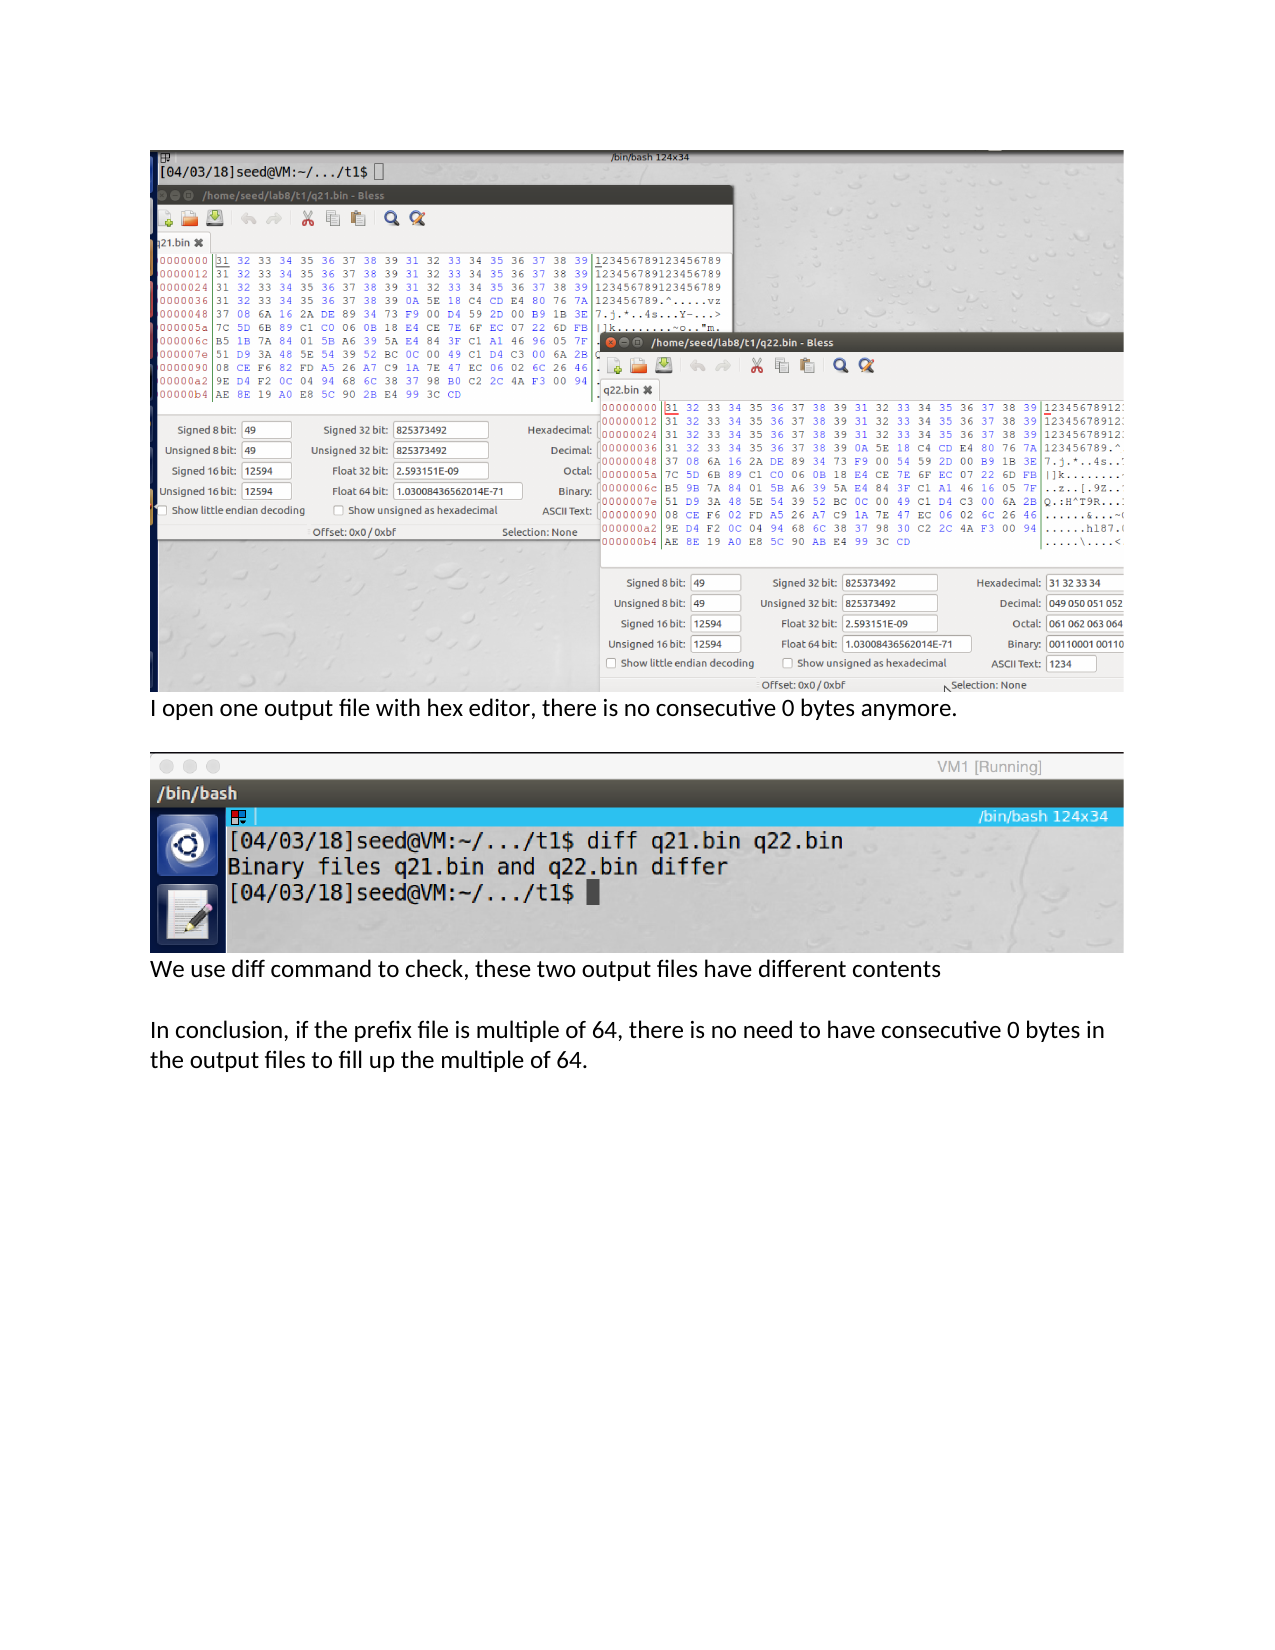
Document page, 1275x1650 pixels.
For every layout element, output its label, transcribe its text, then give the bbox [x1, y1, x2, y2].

picture [150, 752, 1124, 953]
picture [150, 150, 1124, 692]
text In conclusion, if the prefix file is multiple of 64, there is no need to have consecutive 0 bytes in the output files to fill up the multiple of 64. [150, 1014, 1125, 1075]
text We use diff command to check, these two output files have different contents [150, 953, 1125, 983]
text I open one output file with hex editor, there is no consecutive 0 bytes anymore. [150, 692, 1125, 722]
